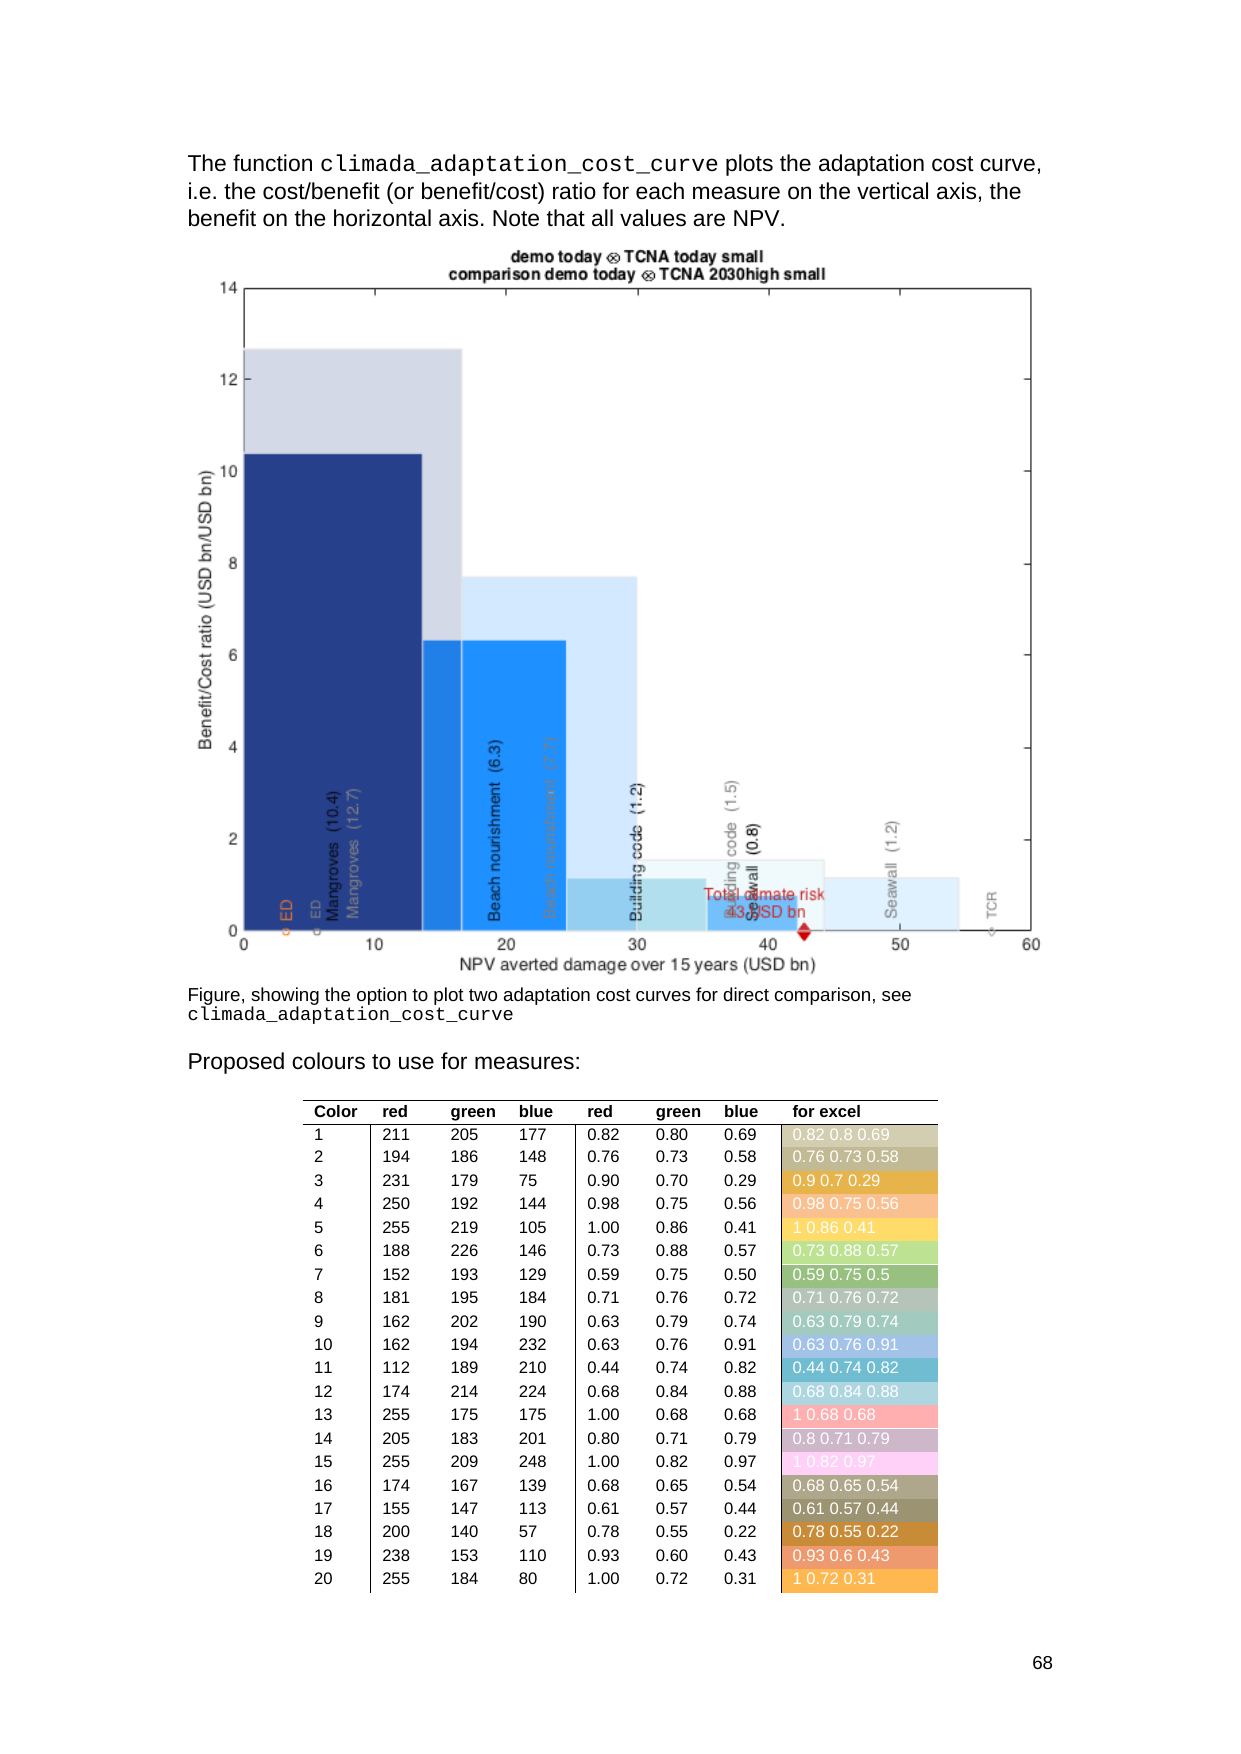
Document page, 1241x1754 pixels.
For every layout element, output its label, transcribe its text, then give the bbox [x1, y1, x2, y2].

table_cell 0.56 [713, 1194, 781, 1218]
table_cell 20 [303, 1569, 370, 1593]
table_cell 231 [371, 1171, 439, 1194]
table_cell 0.98 [576, 1194, 644, 1218]
table_cell 18 [303, 1522, 370, 1546]
table_cell 5 [303, 1218, 370, 1241]
table_cell 0.71 [576, 1288, 644, 1311]
table_cell 113 [508, 1499, 575, 1522]
table_cell 0.9 0.7 0.29 [782, 1171, 938, 1194]
table_cell 0.57 [644, 1499, 713, 1522]
table_cell 184 [508, 1288, 575, 1311]
table_cell 209 [439, 1452, 507, 1475]
table_cell 224 [508, 1382, 575, 1405]
table_cell 0.76 0.73 0.58 [782, 1147, 938, 1171]
table_cell 193 [439, 1265, 507, 1288]
table_cell 177 [508, 1125, 575, 1147]
text Figure, showing the option to plot two adaptation cost curves for direct comparison, see climada_adaptation_cost_curve [187, 984, 1053, 1026]
table_cell 0.61 0.57 0.44 [782, 1499, 938, 1522]
table_cell 10 [303, 1335, 370, 1358]
table_cell 0.29 [713, 1171, 781, 1194]
table_cell 0.57 [713, 1241, 781, 1264]
table_cell 214 [439, 1382, 507, 1405]
table_cell 3 [303, 1171, 370, 1194]
table_cell 175 [508, 1405, 575, 1428]
table_cell 0.55 [644, 1522, 713, 1546]
table_cell 189 [439, 1358, 507, 1382]
table_header Color [303, 1101, 371, 1124]
table_cell 1 [303, 1125, 370, 1147]
table_cell 12 [303, 1382, 370, 1405]
table_cell 188 [371, 1241, 439, 1264]
table_cell 174 [371, 1382, 439, 1405]
table_cell 0.76 [644, 1335, 713, 1358]
table_cell 0.58 [713, 1147, 781, 1171]
table_cell 0.50 [713, 1265, 781, 1288]
table_cell 226 [439, 1241, 507, 1264]
table_cell 0.68 0.65 0.54 [782, 1475, 938, 1499]
table_cell 0.70 [644, 1171, 713, 1194]
table_cell 14 [303, 1429, 370, 1452]
table_cell 219 [439, 1218, 507, 1241]
table_cell 0.76 [644, 1288, 713, 1311]
table_cell 144 [508, 1194, 575, 1218]
text The function climada_adaptation_cost_curve plots the adaptation cost curve, i.e. the cost/benefit (or benefit/cost) ratio for each measure on the vertical axis, the benefit on the horizontal axis. Note that all values are NPV. [187, 150, 1053, 231]
table_cell 201 [508, 1429, 575, 1452]
table_cell 0.68 0.84 0.88 [782, 1382, 938, 1405]
table_cell 174 [371, 1475, 439, 1499]
table_cell 238 [371, 1546, 439, 1569]
table_cell 248 [508, 1452, 575, 1475]
table_cell 250 [371, 1194, 439, 1218]
table_cell 0.60 [644, 1546, 713, 1569]
table_cell 0.91 [713, 1335, 781, 1358]
table_cell 1 0.72 0.31 [782, 1569, 938, 1593]
table_cell 0.88 [644, 1241, 713, 1264]
table_cell 190 [508, 1311, 575, 1335]
table_cell 0.72 [713, 1288, 781, 1311]
table_header red [371, 1101, 439, 1124]
table_cell 186 [439, 1147, 507, 1171]
table_cell 192 [439, 1194, 507, 1218]
table_cell 155 [371, 1499, 439, 1522]
table_cell 0.86 [644, 1218, 713, 1241]
table_cell 105 [508, 1218, 575, 1241]
table_cell 1.00 [576, 1405, 644, 1428]
table_header red [576, 1101, 644, 1124]
table_cell 194 [439, 1335, 507, 1358]
table_cell 0.44 [576, 1358, 644, 1382]
table_cell 0.68 [576, 1475, 644, 1499]
table_cell 0.97 [713, 1452, 781, 1475]
table_cell 1.00 [576, 1452, 644, 1475]
table_header blue [713, 1101, 781, 1124]
table_cell 205 [371, 1429, 439, 1452]
table_cell 0.71 0.76 0.72 [782, 1288, 938, 1311]
table_cell 162 [371, 1335, 439, 1358]
table_cell 0.69 [713, 1125, 781, 1147]
table_cell 0.78 [576, 1522, 644, 1546]
table_cell 210 [508, 1358, 575, 1382]
table_cell 1 0.86 0.41 [782, 1218, 938, 1241]
table_cell 0.82 0.8 0.69 [782, 1125, 938, 1147]
table_cell 0.8 0.71 0.79 [782, 1429, 938, 1452]
table_header blue [508, 1101, 576, 1124]
table_cell 153 [439, 1546, 507, 1569]
table_cell 0.44 0.74 0.82 [782, 1358, 938, 1382]
table_cell 0.79 [713, 1429, 781, 1452]
table_cell 57 [508, 1522, 575, 1546]
table_cell 162 [371, 1311, 439, 1335]
table_cell 0.63 [576, 1335, 644, 1358]
table_cell 0.68 [644, 1405, 713, 1428]
table_cell 0.71 [644, 1429, 713, 1452]
table_cell 0.68 [576, 1382, 644, 1405]
table_cell 0.65 [644, 1475, 713, 1499]
table_cell 0.59 0.75 0.5 [782, 1265, 938, 1288]
table_cell 19 [303, 1546, 370, 1569]
table_cell 13 [303, 1405, 370, 1428]
table_cell 129 [508, 1265, 575, 1288]
table_cell 152 [371, 1265, 439, 1288]
table_cell 1.00 [576, 1569, 644, 1593]
table_cell 7 [303, 1265, 370, 1288]
table_cell 147 [439, 1499, 507, 1522]
table_cell 146 [508, 1241, 575, 1264]
table_cell 0.98 0.75 0.56 [782, 1194, 938, 1218]
table_cell 0.82 [576, 1125, 644, 1147]
table_cell 112 [371, 1358, 439, 1382]
table_cell 0.88 [713, 1382, 781, 1405]
table_cell 0.84 [644, 1382, 713, 1405]
table_cell 2 [303, 1147, 370, 1171]
table_cell 1 0.68 0.68 [782, 1405, 938, 1428]
table_cell 0.72 [644, 1569, 713, 1593]
table_cell 205 [439, 1125, 507, 1147]
table_cell 0.75 [644, 1265, 713, 1288]
table_cell 211 [371, 1125, 439, 1147]
table_cell 0.22 [713, 1522, 781, 1546]
table_cell 1 0.82 0.97 [782, 1452, 938, 1475]
table_cell 0.80 [644, 1125, 713, 1147]
table_cell 0.68 [713, 1405, 781, 1428]
table_cell 0.74 [713, 1311, 781, 1335]
table_cell 0.63 [576, 1311, 644, 1335]
table_cell 167 [439, 1475, 507, 1499]
table_cell 0.76 [576, 1147, 644, 1171]
table_cell 80 [508, 1569, 575, 1593]
table_cell 8 [303, 1288, 370, 1311]
table_cell 181 [371, 1288, 439, 1311]
table_cell 0.59 [576, 1265, 644, 1288]
table_cell 0.75 [644, 1194, 713, 1218]
table_cell 0.41 [713, 1218, 781, 1241]
table_cell 255 [371, 1569, 439, 1593]
table_cell 0.43 [713, 1546, 781, 1569]
table_cell 16 [303, 1475, 370, 1499]
table_cell 0.73 [576, 1241, 644, 1264]
text Proposed colours to use for measures: [187, 1048, 1053, 1074]
table_cell 148 [508, 1147, 575, 1171]
table_cell 255 [371, 1452, 439, 1475]
table_cell 232 [508, 1335, 575, 1358]
table_cell 75 [508, 1171, 575, 1194]
table_cell 200 [371, 1522, 439, 1546]
table_cell 1.00 [576, 1218, 644, 1241]
table_cell 0.63 0.79 0.74 [782, 1311, 938, 1335]
picture [187, 231, 1052, 984]
table_cell 179 [439, 1171, 507, 1194]
table_cell 0.82 [644, 1452, 713, 1475]
table_header green [439, 1101, 507, 1124]
table_cell 255 [371, 1218, 439, 1241]
table_cell 0.44 [713, 1499, 781, 1522]
table_cell 202 [439, 1311, 507, 1335]
table_cell 6 [303, 1241, 370, 1264]
table_cell 4 [303, 1194, 370, 1218]
table_cell 139 [508, 1475, 575, 1499]
table_cell 0.31 [713, 1569, 781, 1593]
table_cell 0.73 0.88 0.57 [782, 1241, 938, 1264]
table_cell 0.54 [713, 1475, 781, 1499]
table_cell 0.78 0.55 0.22 [782, 1522, 938, 1546]
table_cell 0.79 [644, 1311, 713, 1335]
table_cell 195 [439, 1288, 507, 1311]
table_cell 0.73 [644, 1147, 713, 1171]
table_cell 0.80 [576, 1429, 644, 1452]
table_cell 194 [371, 1147, 439, 1171]
table_cell 15 [303, 1452, 370, 1475]
table_cell 184 [439, 1569, 507, 1593]
table_cell 0.93 0.6 0.43 [782, 1546, 938, 1569]
table_cell 0.61 [576, 1499, 644, 1522]
table_cell 0.63 0.76 0.91 [782, 1335, 938, 1358]
table_cell 0.82 [713, 1358, 781, 1382]
table_cell 0.90 [576, 1171, 644, 1194]
table_cell 11 [303, 1358, 370, 1382]
table_cell 110 [508, 1546, 575, 1569]
table_header green [644, 1101, 713, 1124]
table_cell 0.93 [576, 1546, 644, 1569]
table_cell 9 [303, 1311, 370, 1335]
table_cell 255 [371, 1405, 439, 1428]
table_header for excel [781, 1101, 938, 1124]
table_cell 17 [303, 1499, 370, 1522]
table_cell 183 [439, 1429, 507, 1452]
table_cell 140 [439, 1522, 507, 1546]
table_cell 0.74 [644, 1358, 713, 1382]
table_cell 175 [439, 1405, 507, 1428]
